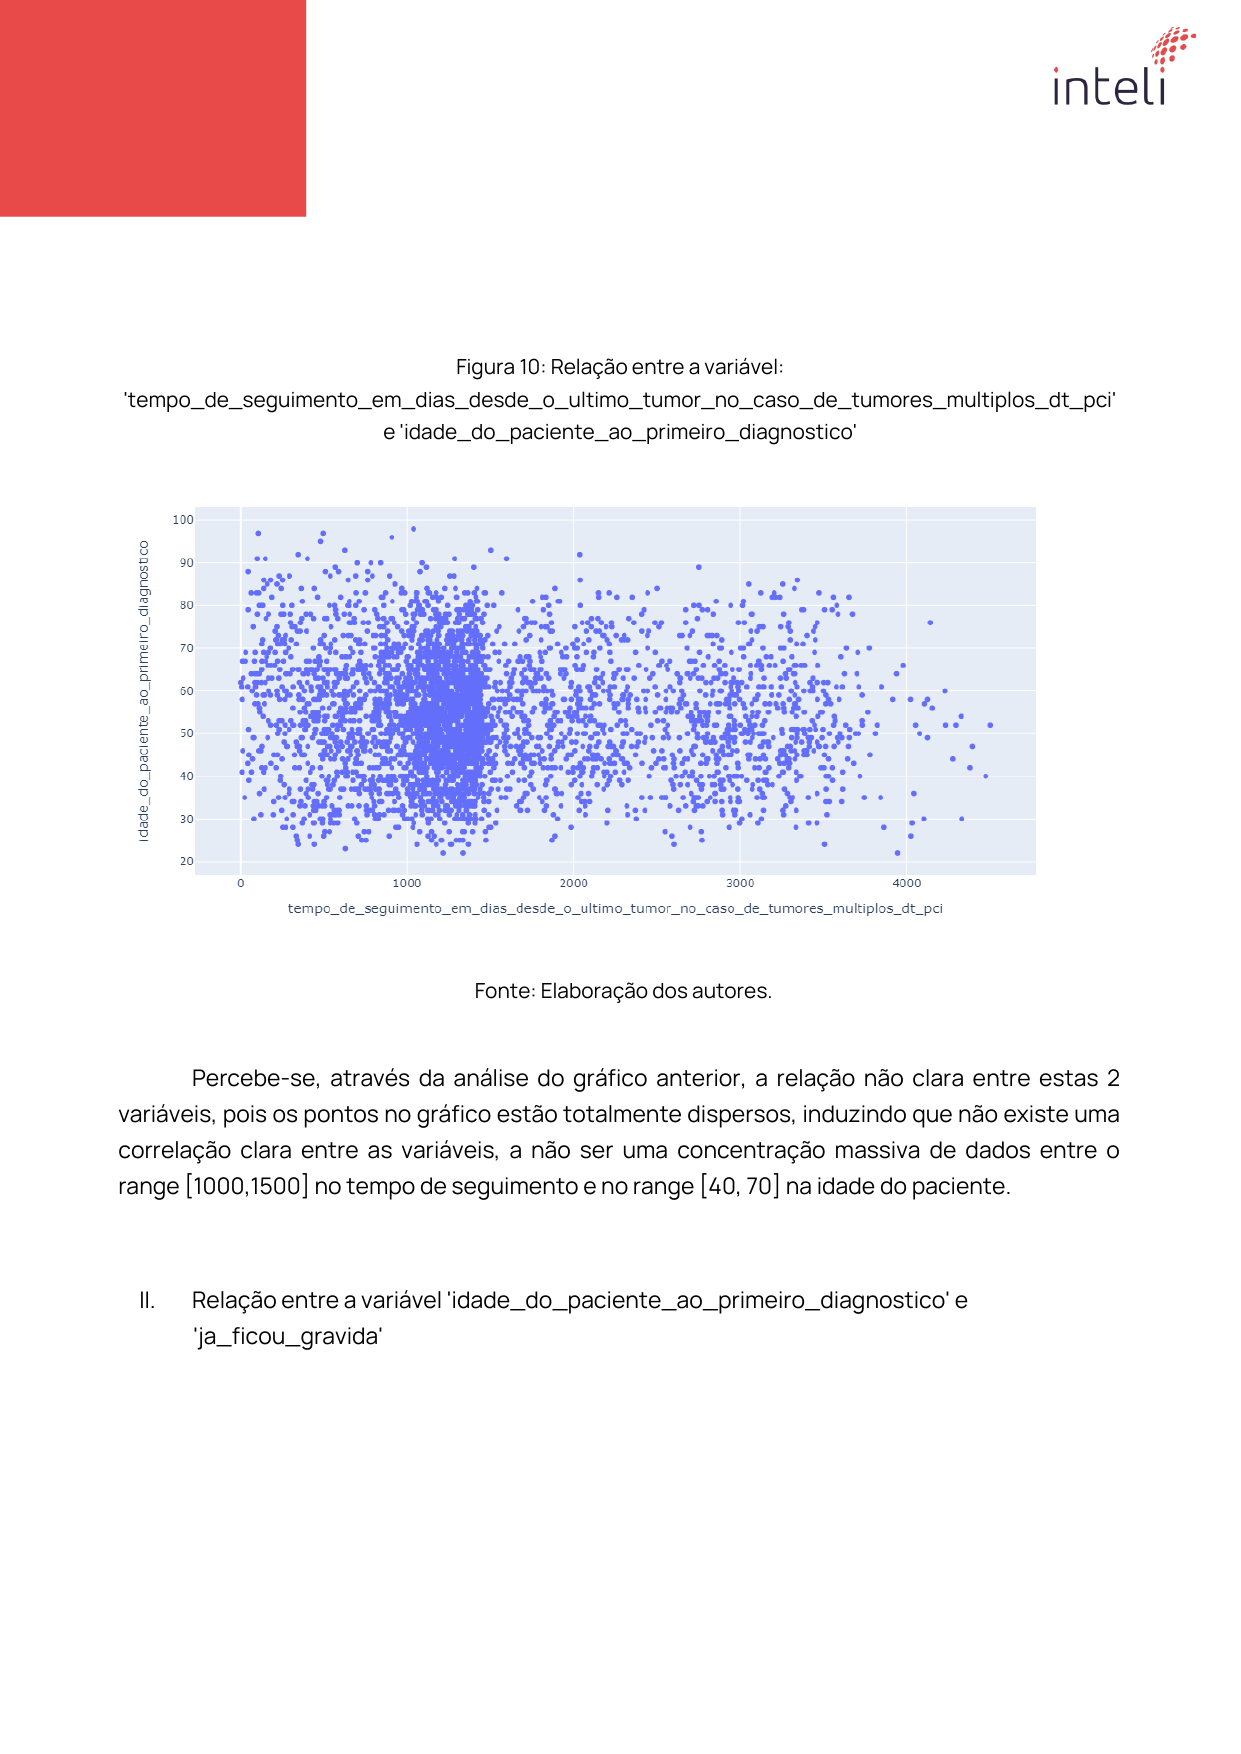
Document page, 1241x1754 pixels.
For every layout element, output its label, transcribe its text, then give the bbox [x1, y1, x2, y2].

picture [118, 450, 1112, 951]
list Relação entre a variável 'idade_do_paciente_ao_primeiro_diagnostico' e 'ja_ficou_gravida' [156, 1284, 1122, 1351]
picture [0, 0, 307, 217]
text Percebe-se, através da análise do gráfico anterior, a relação não clara entre estas 2 variáveis, pois os pontos no gráfico estão totalmente dispersos, induzindo que não existe uma correlação clara entre as variáveis, a não ser uma concentração massiva de dados entre o range [1000,1500] no tempo de seguimento e no range [40, 70] na idade do paciente. [118, 1062, 1122, 1201]
picture [1054, 27, 1197, 105]
text Fonte: Elaboração dos autores. [209, 976, 1038, 1005]
text Figura 10: Relação entre a variável: 'tempo_de_seguimento_em_dias_desde_o_ultimo_tumor_no_caso_de_tumores_multiplos_dt_pci' e 'idade_do_paciente_ao_primeiro_diagnostico' [118, 352, 1122, 446]
